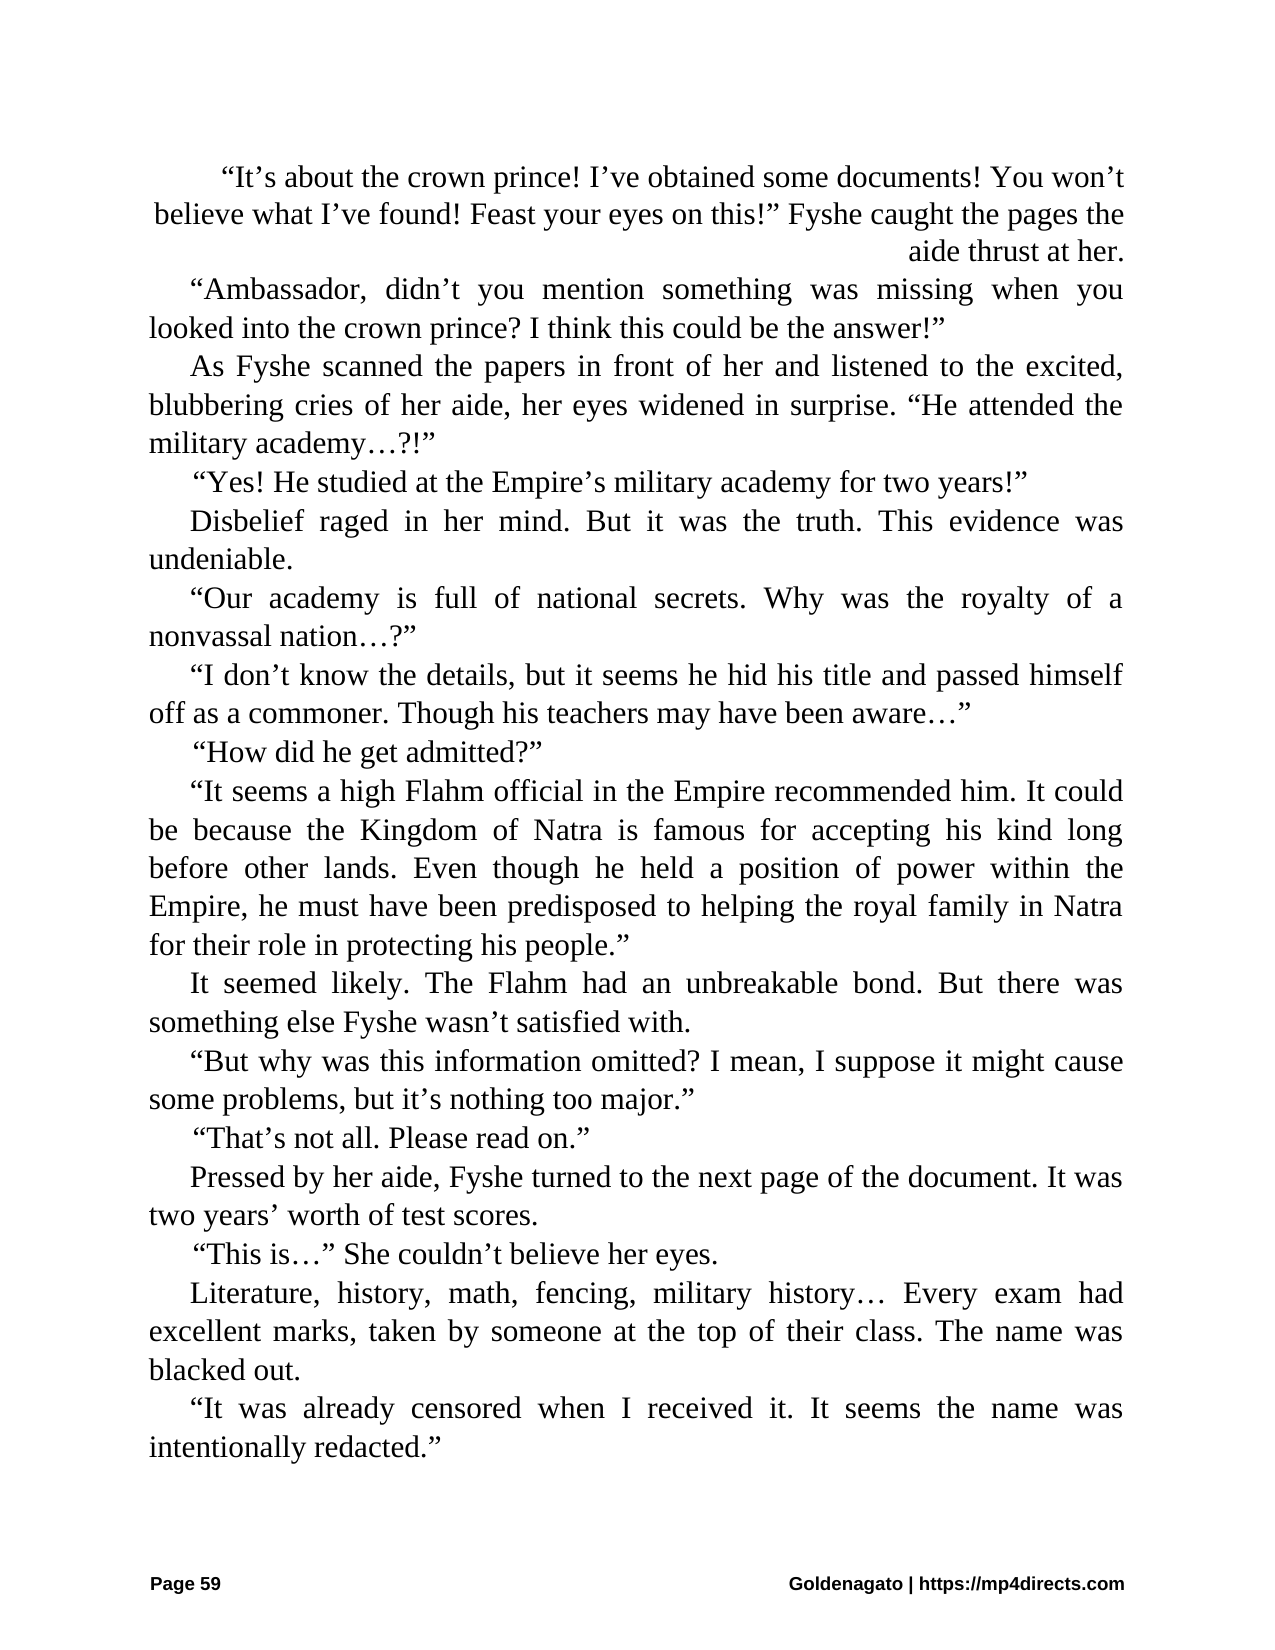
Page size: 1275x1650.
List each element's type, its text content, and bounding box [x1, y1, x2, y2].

text “This is…” She couldn’t believe her eyes. [192, 1235, 1125, 1271]
text Disbelief raged in her mind. But it was the truth. This evidence was undeniable. [148, 502, 1125, 576]
text “It was already censored when I received it. It seems the name was intentionally redacted.” [148, 1389, 1125, 1464]
text “How did he get admitted?” [192, 733, 1125, 769]
text It seemed likely. The Flahm had an unbreakable bond. But there was something else Fyshe wasn’t satisfied with. [148, 965, 1125, 1039]
text Literature, history, math, fencing, military history… Every exam had excellent marks, taken by someone at the top of their class. The name was blacked out. [148, 1274, 1125, 1387]
text As Fyshe scanned the papers in front of her and listened to the excited, blubbering cries of her aide, her eyes widened in surprise. “He attended the military academy…?!” [148, 348, 1125, 460]
text “Yes! He studied at the Empire’s military academy for two years!” [192, 463, 1125, 499]
text Pressed by her aide, Fyshe turned to the next page of the document. It was two years’ worth of test scores. [148, 1158, 1125, 1232]
text “That’s not all. Please read on.” [192, 1119, 1125, 1155]
text “I don’t know the details, but it seems he hid his title and passed himself off as a commoner. Though his teachers may have been aware…” [148, 656, 1125, 731]
text “Ambassador, didn’t you mention something was missing when you looked into the crown prince? I think this could be the answer!” [148, 270, 1125, 345]
text “It’s about the crown prince! I’ve obtained some documents! You won’t believe what I’ve found! Feast your eyes on this!” Fyshe caught the pages the aide thrust at her. [150, 158, 1125, 268]
text “Our academy is full of national secrets. Why was the royalty of a nonvassal nation…?” [148, 579, 1125, 653]
text “It seems a high Flahm official in the Empire recommended him. It could be because the Kingdom of Natra is famous for accepting his kind long before other lands. Even though he held a position of power within the Empire, he must have been predisposed to helping the royal family in Natra for their role in protecting his people.” [148, 772, 1125, 962]
text “But why was this information omitted? I mean, I suppose it might cause some problems, but it’s nothing too major.” [148, 1042, 1125, 1116]
